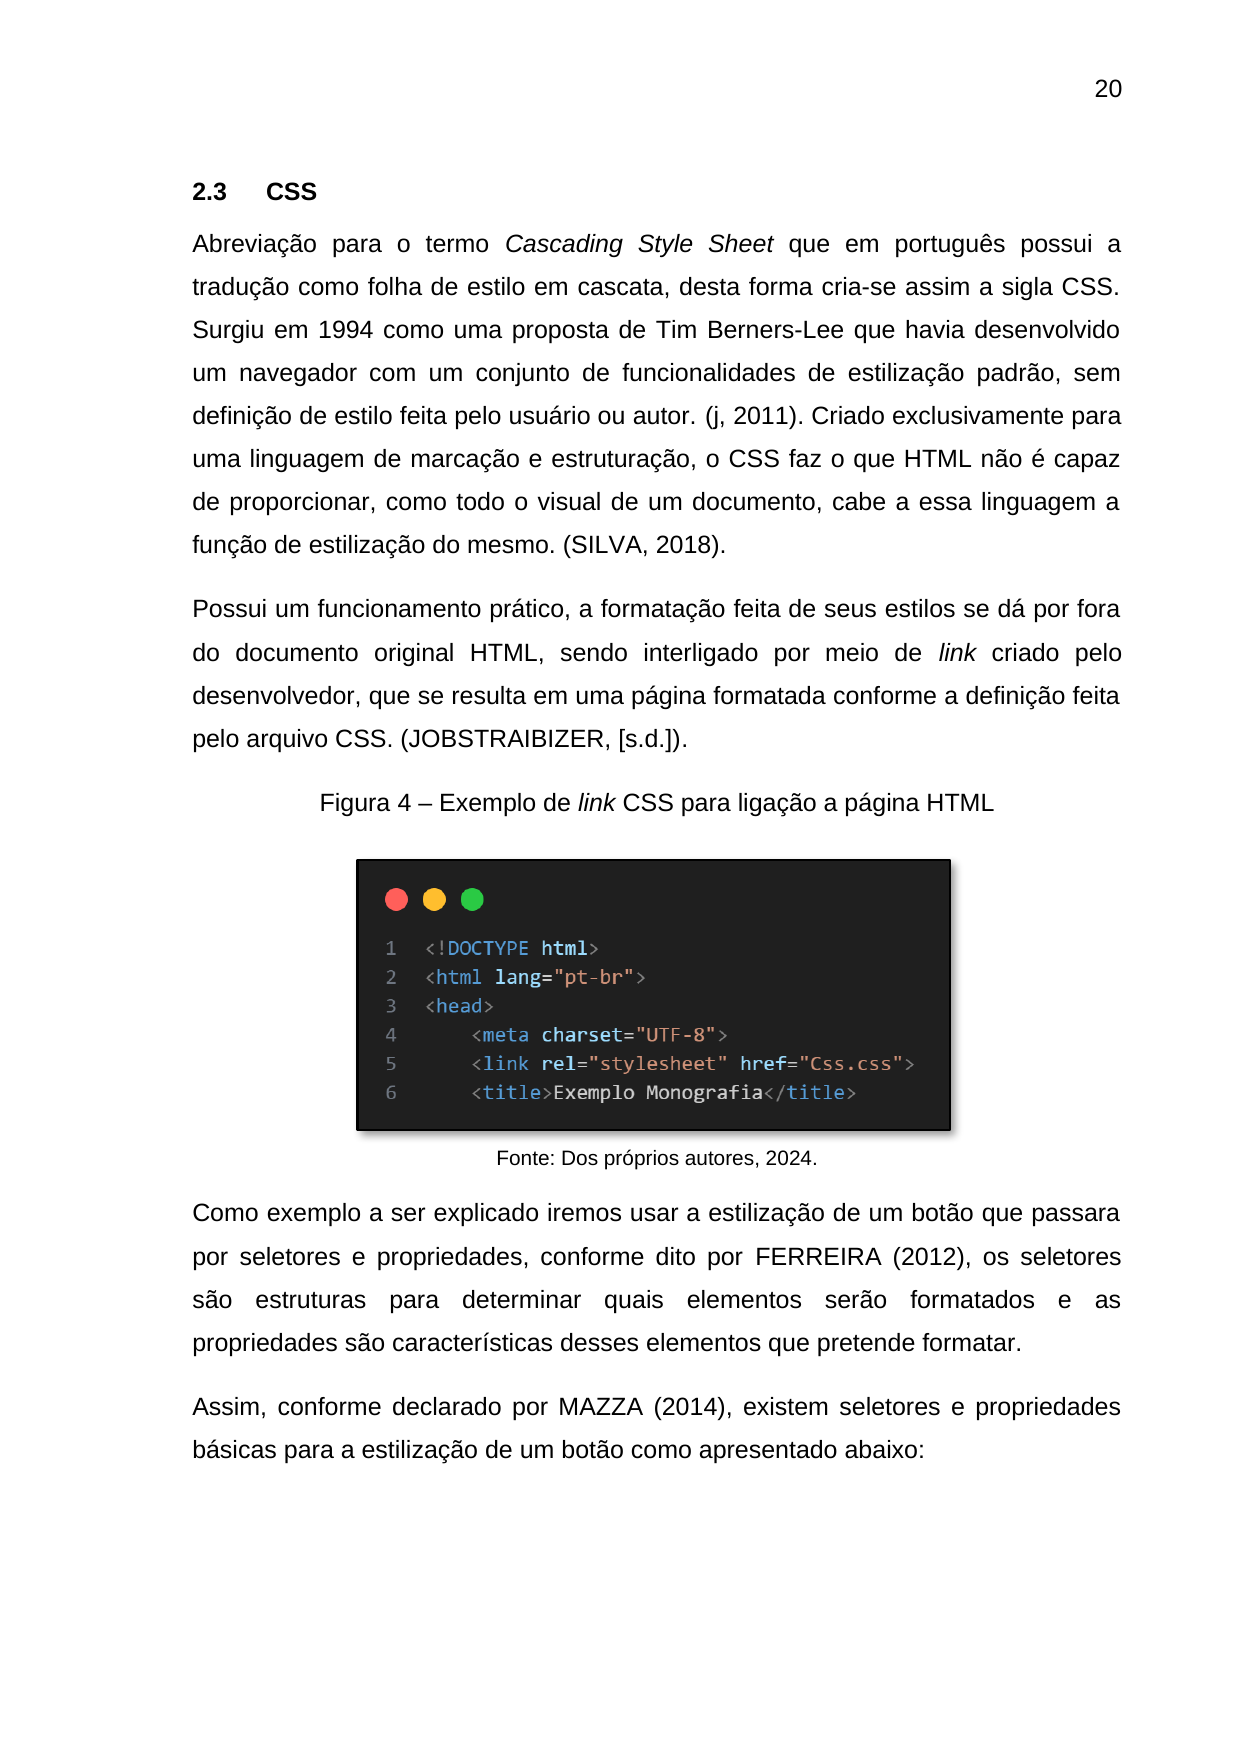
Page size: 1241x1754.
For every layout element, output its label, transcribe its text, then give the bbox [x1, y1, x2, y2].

text Abreviação para o termo Cascading Style Sheet que em português possui a tradução como folha de estilo em cascata, desta forma cria-se assim a sigla CSS. Surgiu em 1994 como uma proposta de Tim Berners-Lee que havia desenvolvido um navegador com um conjunto de funcionalidades de estilização padrão, sem definição de estilo feita pelo usuário ou autor. (j, 2011). Criado exclusivamente para uma linguagem de marcação e estruturação, o CSS faz o que HTML não é capaz de proporcionar, como todo o visual de um documento, cabe a essa linguagem a função de estilização do mesmo. (SILVA, 2018). [192, 229, 1122, 559]
picture [359, 861, 949, 1129]
text Fonte: Dos próprios autores, 2024. [192, 1146, 1122, 1169]
text Figura 4 – Exemplo de link CSS para ligação a página HTML [192, 788, 1122, 817]
text Assim, conforme declarado por MAZZA (2014), existem seletores e propriedades básicas para a estilização de um botão como apresentado abaixo: [192, 1392, 1122, 1463]
subtitle CSS [192, 177, 1122, 206]
text Como exemplo a ser explicado iremos usar a estilização de um botão que passara por seletores e propriedades, conforme dito por FERREIRA (2012), os seletores são estruturas para determinar quais elementos serão formatados e as propriedades são características desses elementos que pretende formatar. [192, 1198, 1122, 1356]
text Possui um funcionamento prático, a formatação feita de seus estilos se dá por fora do documento original HTML, sendo interligado por meio de link criado pelo desenvolvedor, que se resulta em uma página formatada conforme a definição feita pelo arquivo CSS. (JOBSTRAIBIZER, [s.d.]). [192, 594, 1122, 753]
